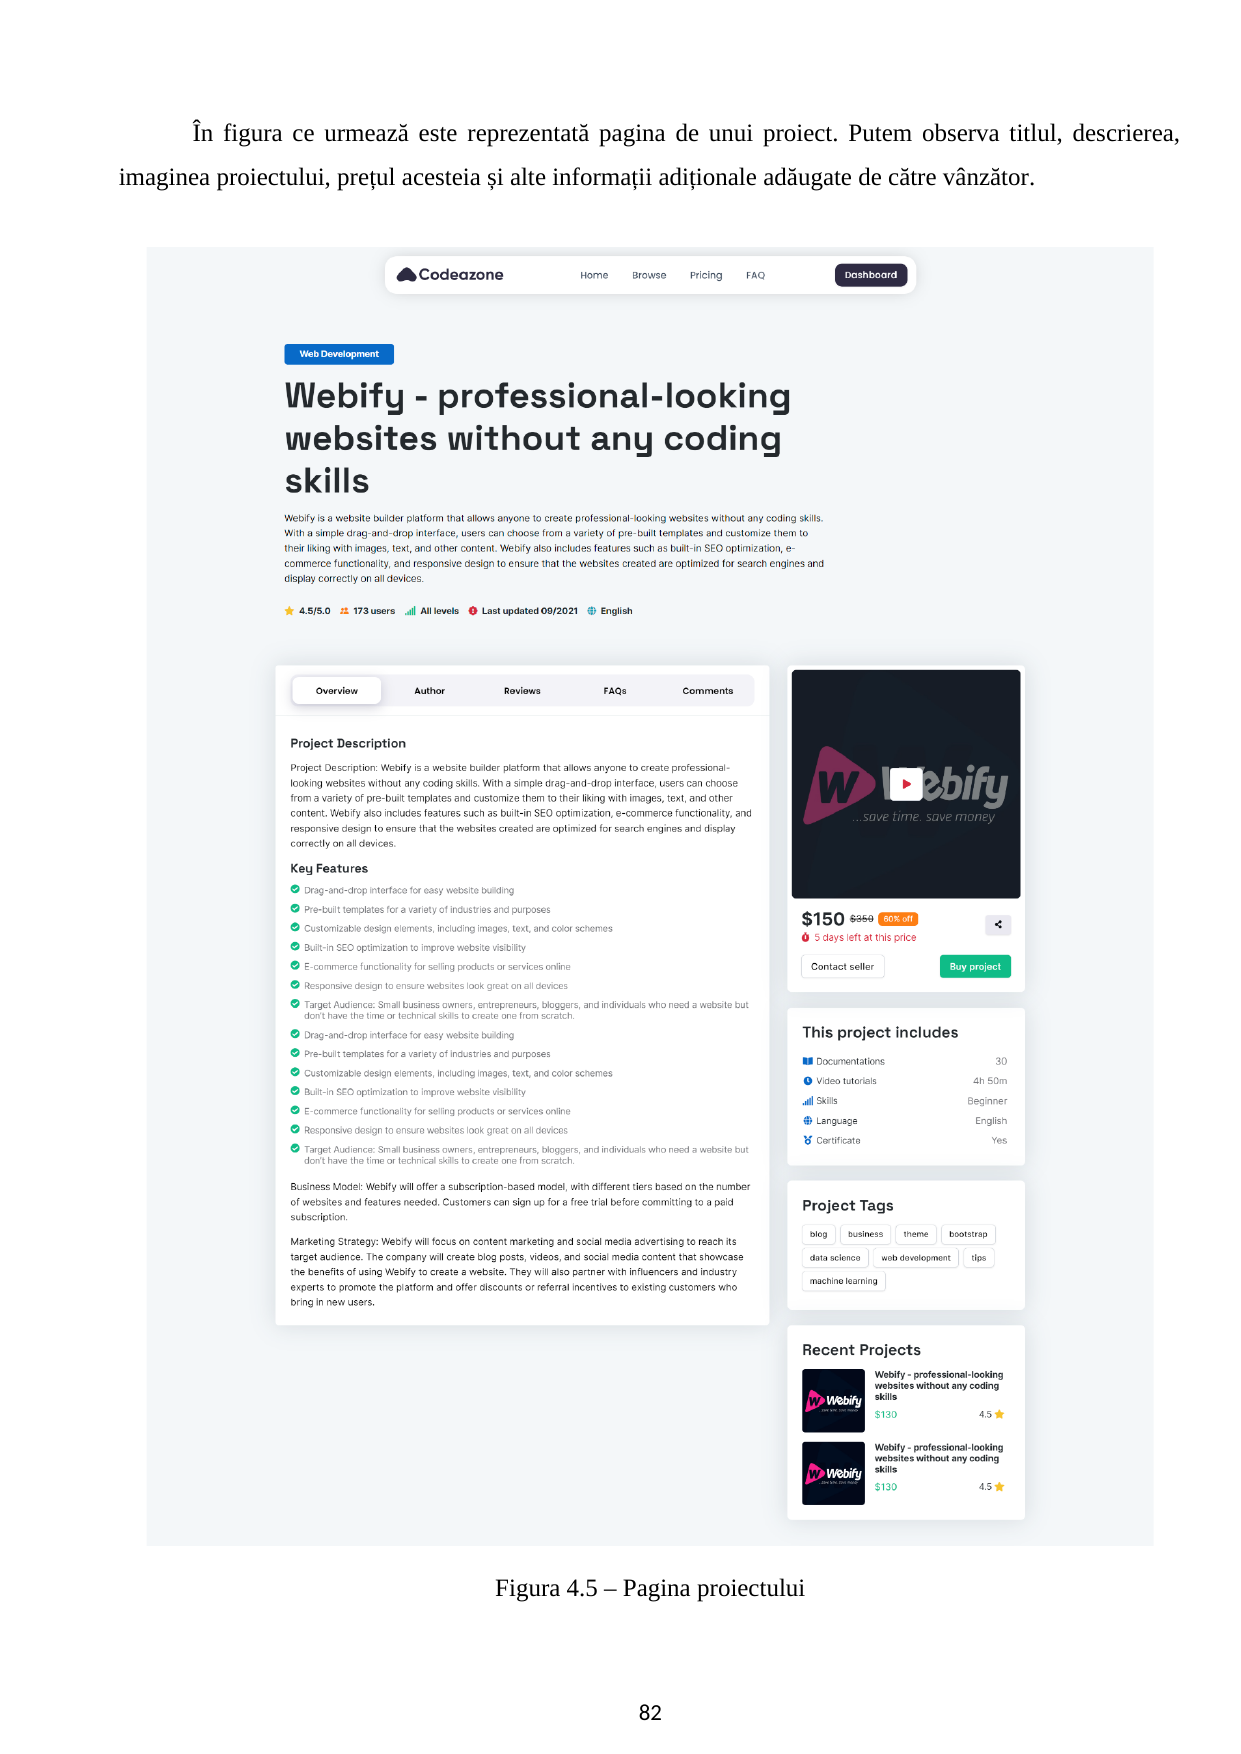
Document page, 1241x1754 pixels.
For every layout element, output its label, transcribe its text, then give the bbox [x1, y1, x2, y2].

picture [146, 247, 1154, 1546]
text Figura 4.5 – Pagina proiectului [118, 1573, 1182, 1601]
text În figura ce urmează este reprezentată pagina de unui proiect. Putem observa titlul, descrierea, imaginea proiectului, prețul acesteia și alte informații adiționale adăugate de către vânzător. [118, 118, 1182, 190]
